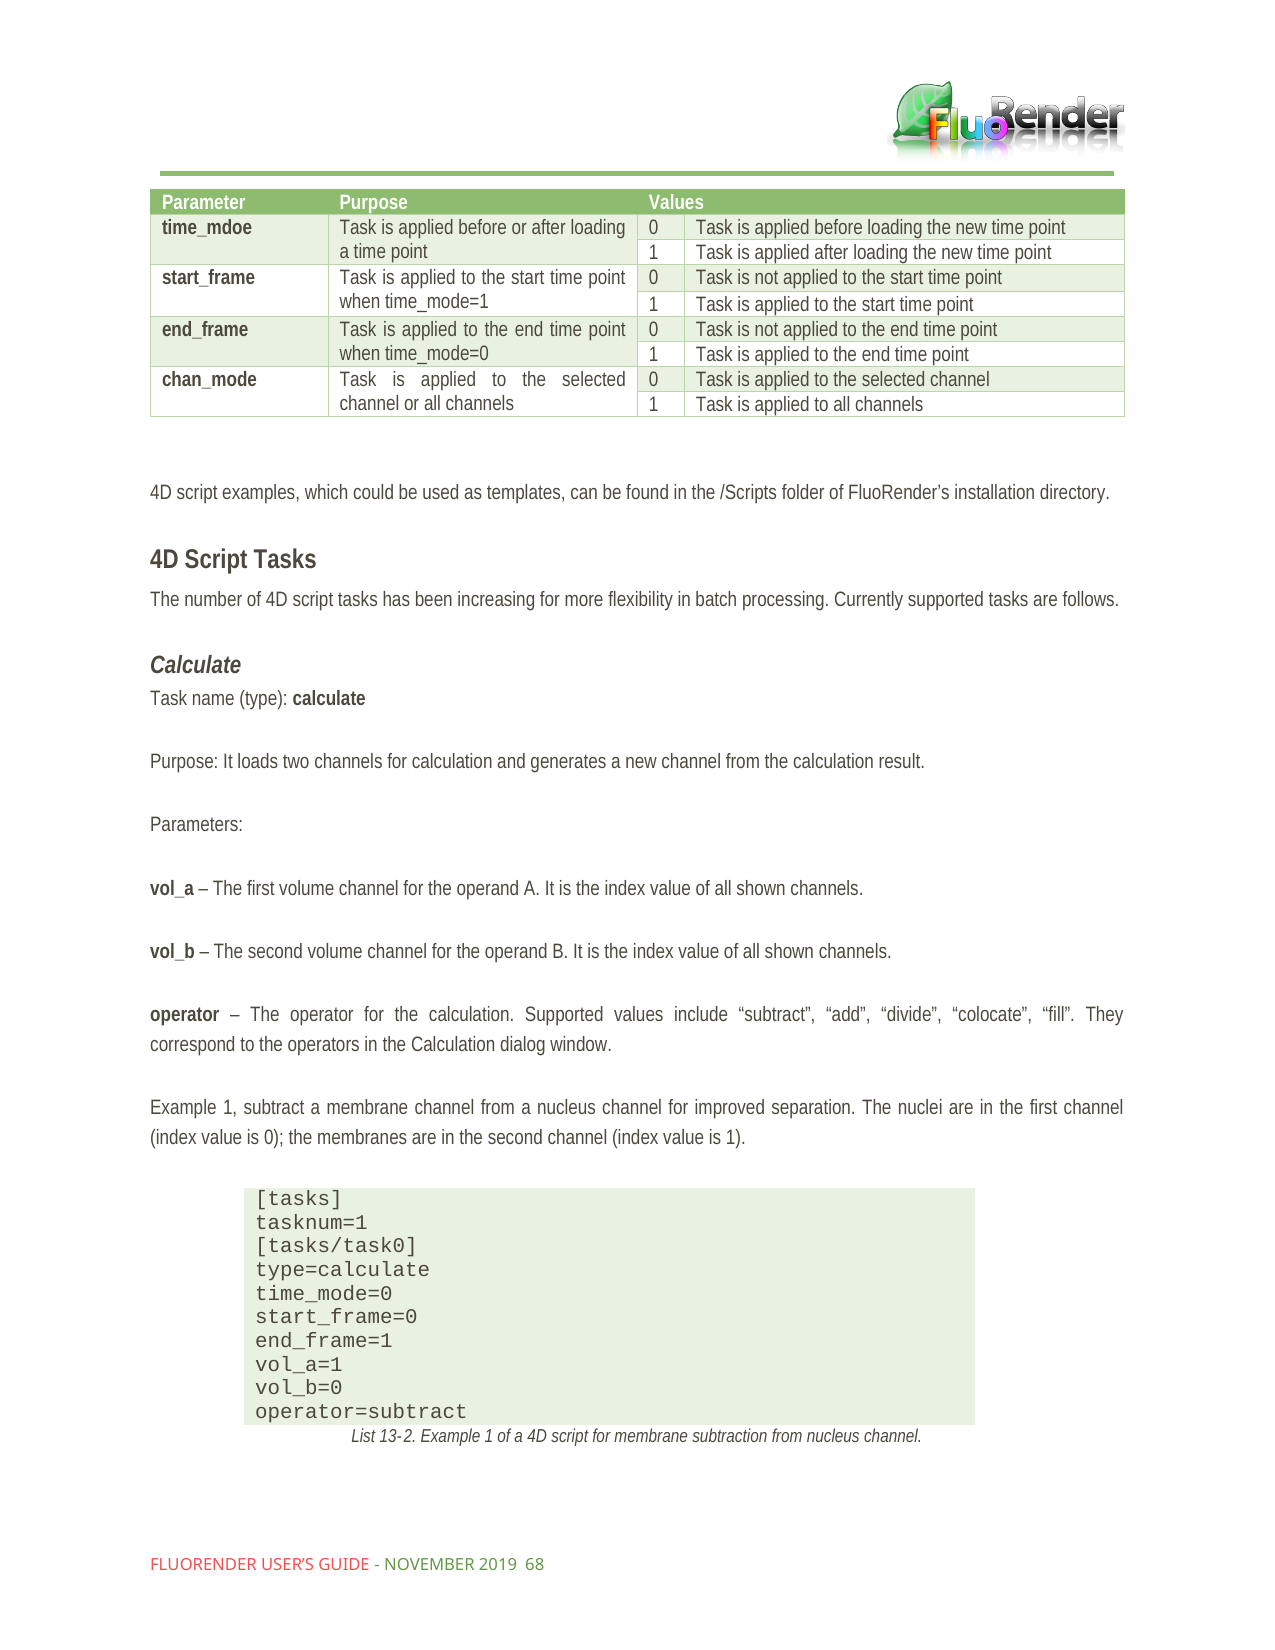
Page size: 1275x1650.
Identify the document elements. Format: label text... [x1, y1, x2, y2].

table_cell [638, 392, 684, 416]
text operator – The operator for the calculation. Supported values include “subtract”, “add”, “divide”, “colocate”, “fill”. They correspond to the operators in the Calculation dialog window. [150, 1002, 1125, 1056]
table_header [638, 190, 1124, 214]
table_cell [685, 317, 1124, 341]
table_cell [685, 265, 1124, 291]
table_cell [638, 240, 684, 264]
subtitle Calculate [150, 650, 1125, 679]
picture [887, 75, 1125, 165]
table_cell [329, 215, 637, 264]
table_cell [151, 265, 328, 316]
subtitle 4D Script Tasks [150, 543, 1125, 574]
text The number of 4D script tasks has been increasing for more flexibility in batch processing. Currently supported tasks are follows. [150, 587, 1125, 611]
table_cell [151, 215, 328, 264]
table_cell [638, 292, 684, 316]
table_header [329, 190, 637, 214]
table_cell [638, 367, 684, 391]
text Purpose: It loads two channels for calculation and generates a new channel from the calculation result. [150, 749, 1125, 773]
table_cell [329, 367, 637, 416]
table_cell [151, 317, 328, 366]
text vol_a – The first volume channel for the operand A. It is the index value of all shown channels. [150, 876, 1125, 899]
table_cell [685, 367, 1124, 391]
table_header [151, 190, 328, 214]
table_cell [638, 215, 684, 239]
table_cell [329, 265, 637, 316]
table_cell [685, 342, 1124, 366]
text Example 1, subtract a membrane channel from a nucleus channel for improved separation. The nuclei are in the first channel (index value is 0); the membranes are in the second channel (index value is 1). [150, 1095, 1125, 1149]
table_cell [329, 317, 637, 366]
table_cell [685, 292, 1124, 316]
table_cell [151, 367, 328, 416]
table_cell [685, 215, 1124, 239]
text 4D script examples, which could be used as templates, can be found in the /Scripts folder of FluoRender’s installation directory. [150, 480, 1125, 504]
text Task name (type): calculate [150, 686, 1125, 710]
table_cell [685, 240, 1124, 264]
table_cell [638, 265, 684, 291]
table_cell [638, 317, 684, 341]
text vol_b – The second volume channel for the operand B. It is the index value of all shown channels. [150, 939, 1125, 963]
text Parameters: [150, 812, 1125, 836]
text List 13-2. Example 1 of a 4D script for membrane subtraction from nucleus channel. [150, 1425, 1125, 1446]
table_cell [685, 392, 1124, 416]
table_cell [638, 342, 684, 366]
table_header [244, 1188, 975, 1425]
